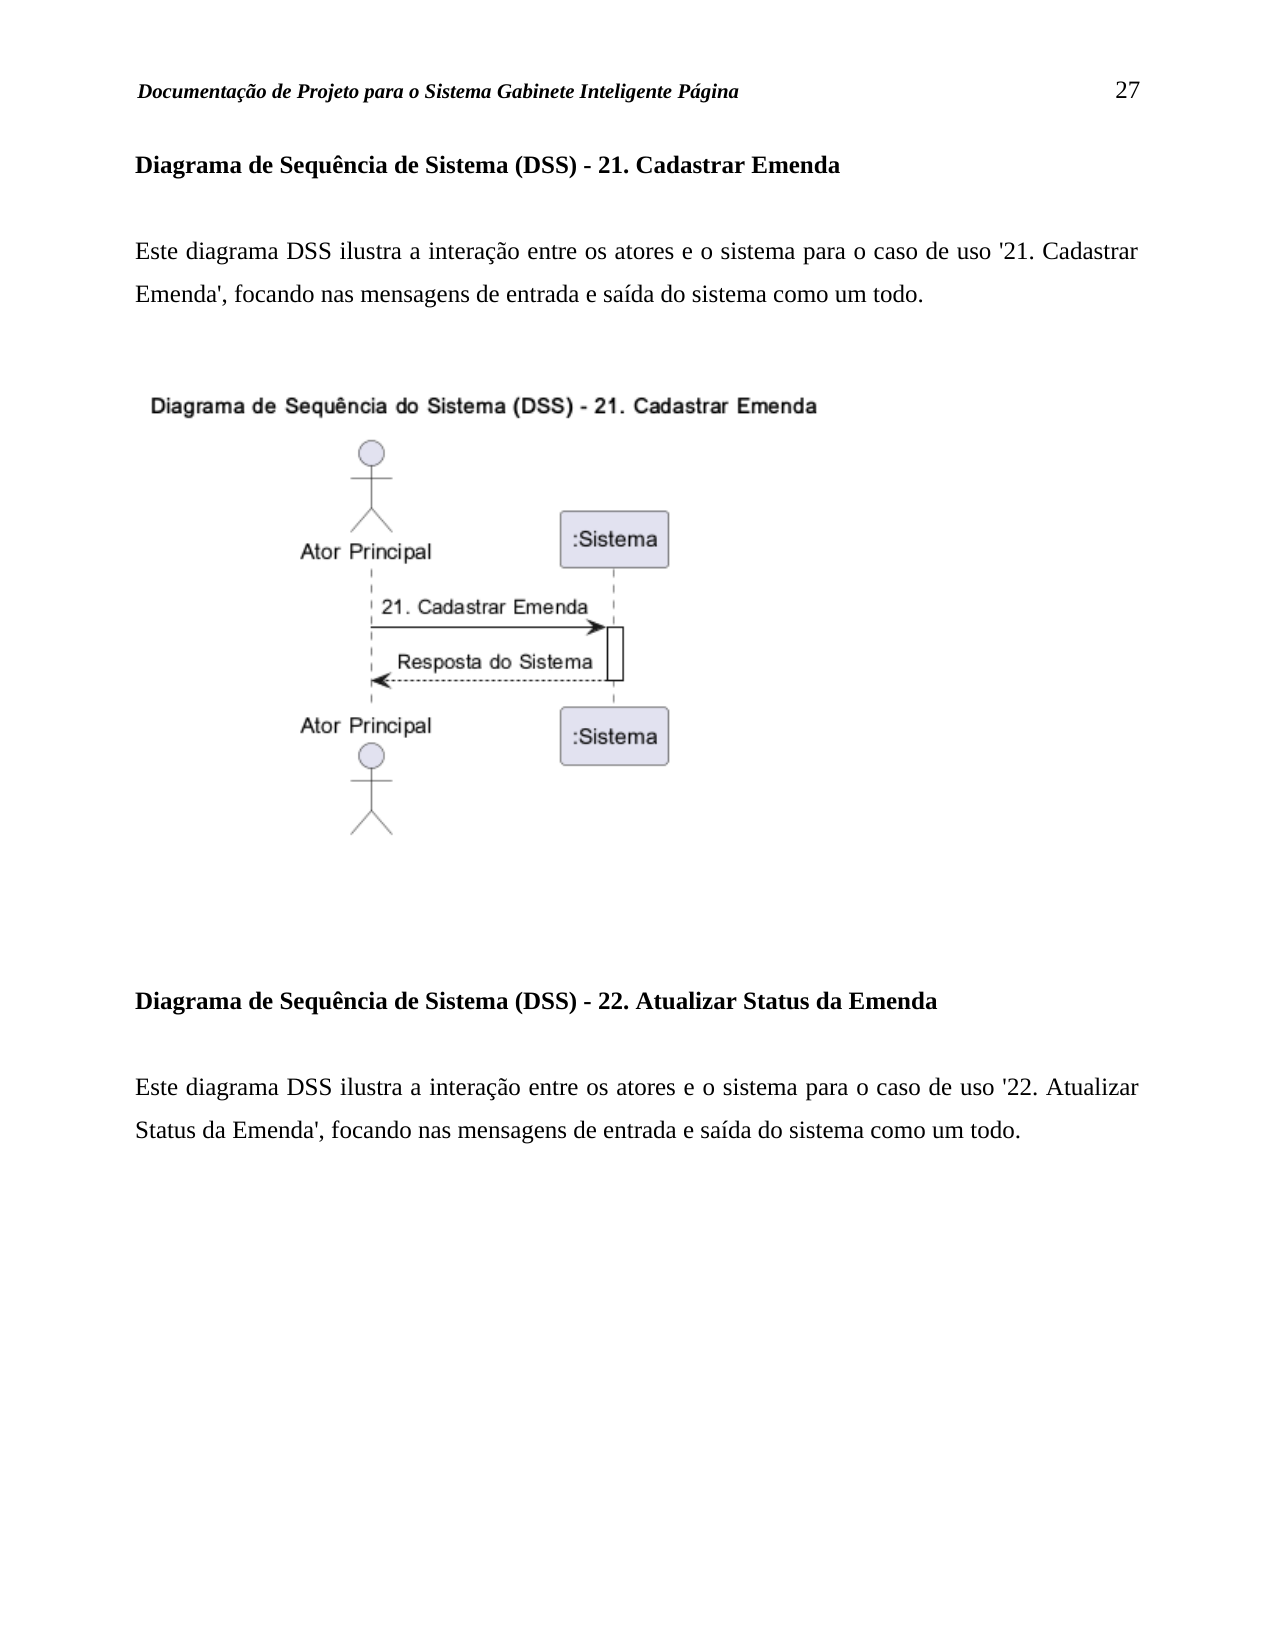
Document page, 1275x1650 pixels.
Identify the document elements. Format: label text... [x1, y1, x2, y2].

text Este diagrama DSS ilustra a interação entre os atores e o sistema para o caso de uso '21. Cadastrar Emenda', focando nas mensagens de entrada e saída do sistema como um todo. [135, 236, 1140, 308]
picture [135, 365, 843, 843]
text Diagrama de Sequência de Sistema (DSS) - 21. Cadastrar Emenda [135, 150, 1140, 179]
text Este diagrama DSS ilustra a interação entre os atores e o sistema para o caso de uso '22. Atualizar Status da Emenda', focando nas mensagens de entrada e saída do sistema como um todo. [135, 1072, 1140, 1144]
text Diagrama de Sequência de Sistema (DSS) - 22. Atualizar Status da Emenda [135, 986, 1140, 1015]
